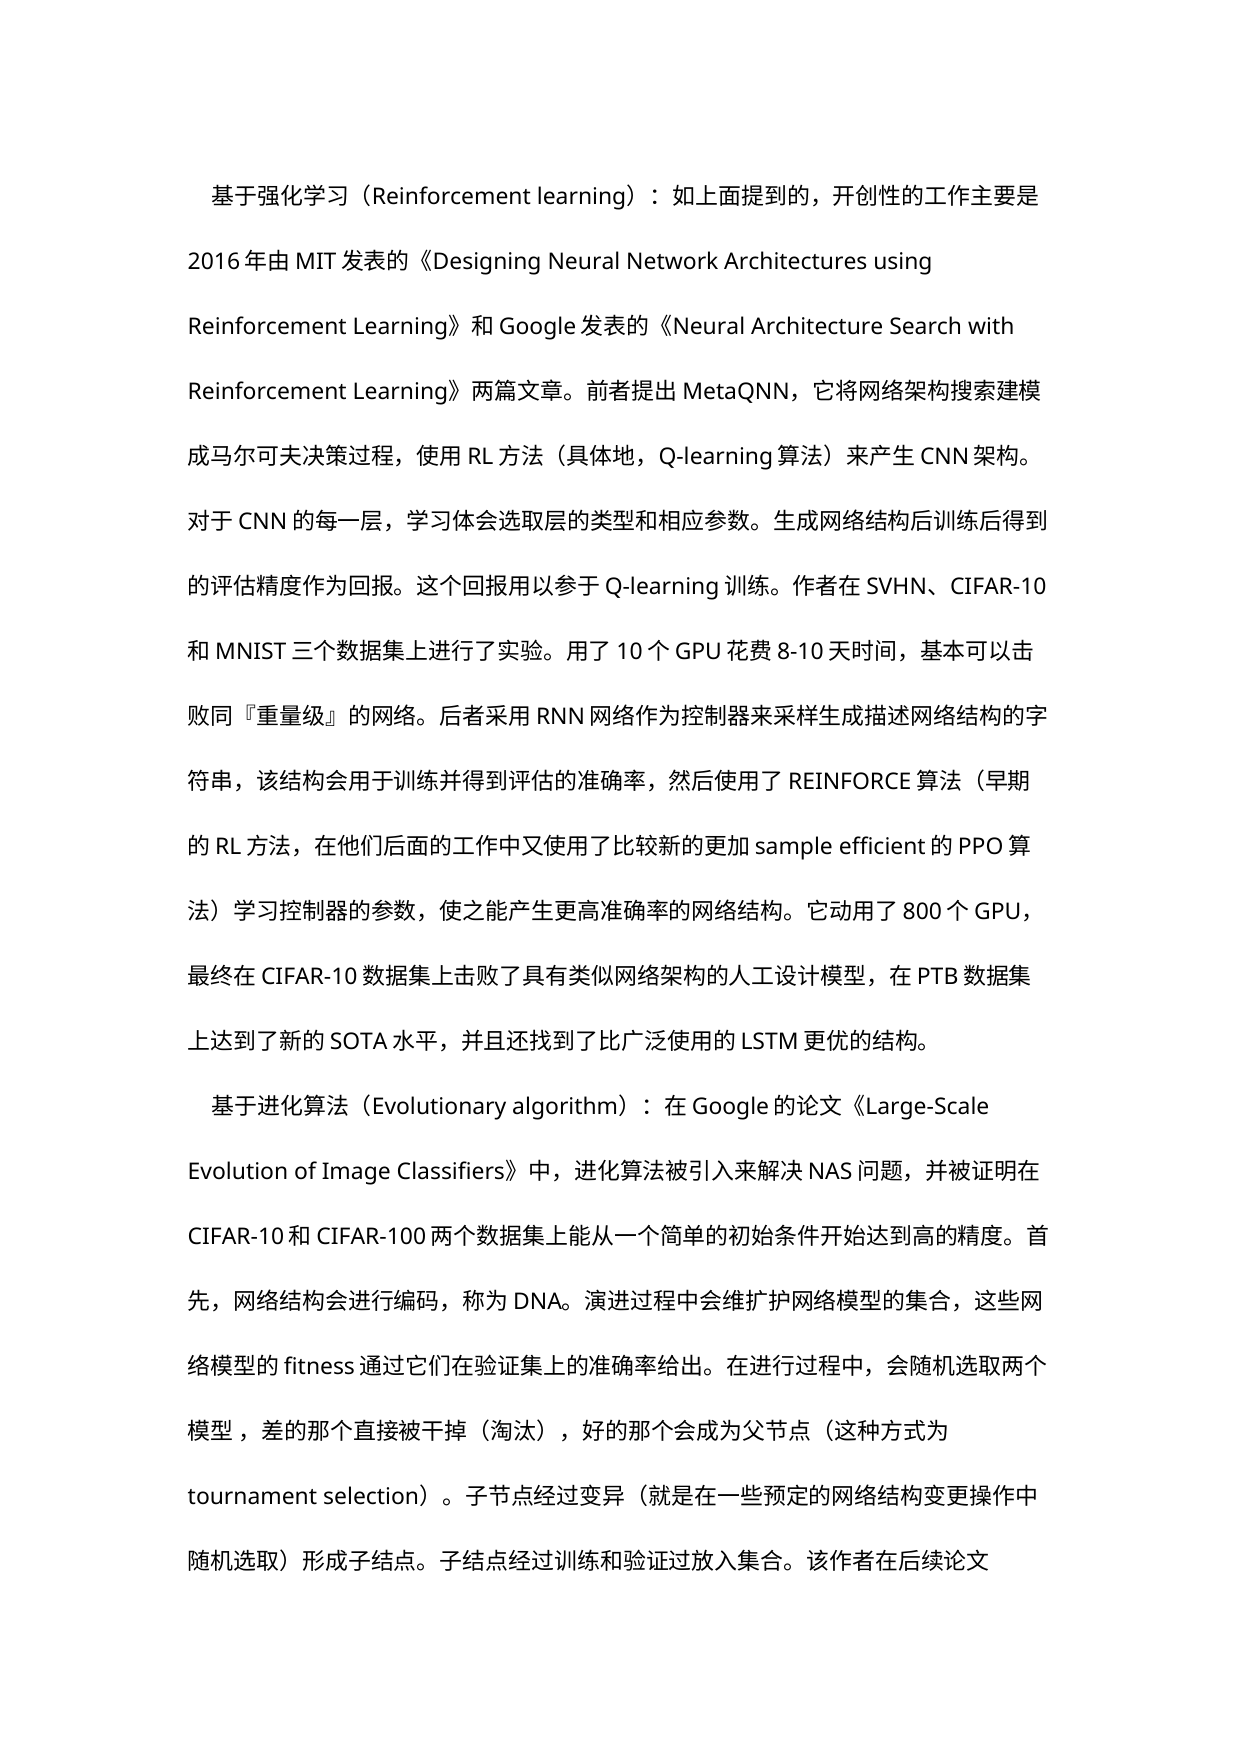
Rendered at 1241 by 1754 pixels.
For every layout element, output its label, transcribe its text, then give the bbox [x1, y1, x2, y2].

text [187, 1072, 1053, 1592]
text 基于强化学习（Reinforcement learning）：如上面提到的，开创性的工作主要是2016年由MIT发表的《Designing Neural Network Architectures using Reinforcement Learning》和Google发表的《Neural Architecture Search with Reinforcement Learning》两篇文章。前者提出MetaQNN，它将网络架构搜索建模成马尔可夫决策过程，使用RL方法（具体地，Q-learning算法）来产生CNN架构。对于CNN的每一层，学习体会选取层的类型和相应参数。生成网络结构后训练后得到的评估精度作为回报。这个回报用以参于Q-learning训练。作者在SVHN、CIFAR-10和MNIST三个数据集上进行了实验。用了10个GPU花费8-10天时间，基本可以击败同『重量级』的网络。后者采用RNN网络作为控制器来采样生成描述网络结构的字符串，该结构会用于训练并得到评估的准确率，然后使用了REINFORCE算法（早期的RL方法，在他们后面的工作中又使用了比较新的更加sample efficient的PPO算法）学习控制器的参数，使之能产生更高准确率的网络结构。它动用了800个GPU，最终在CIFAR-10数据集上击败了具有类似网络架构的人工设计模型，在PTB数据集上达到了新的SOTA水平，并且还找到了比广泛使用的LSTM更优的结构。 [187, 162, 1053, 1072]
